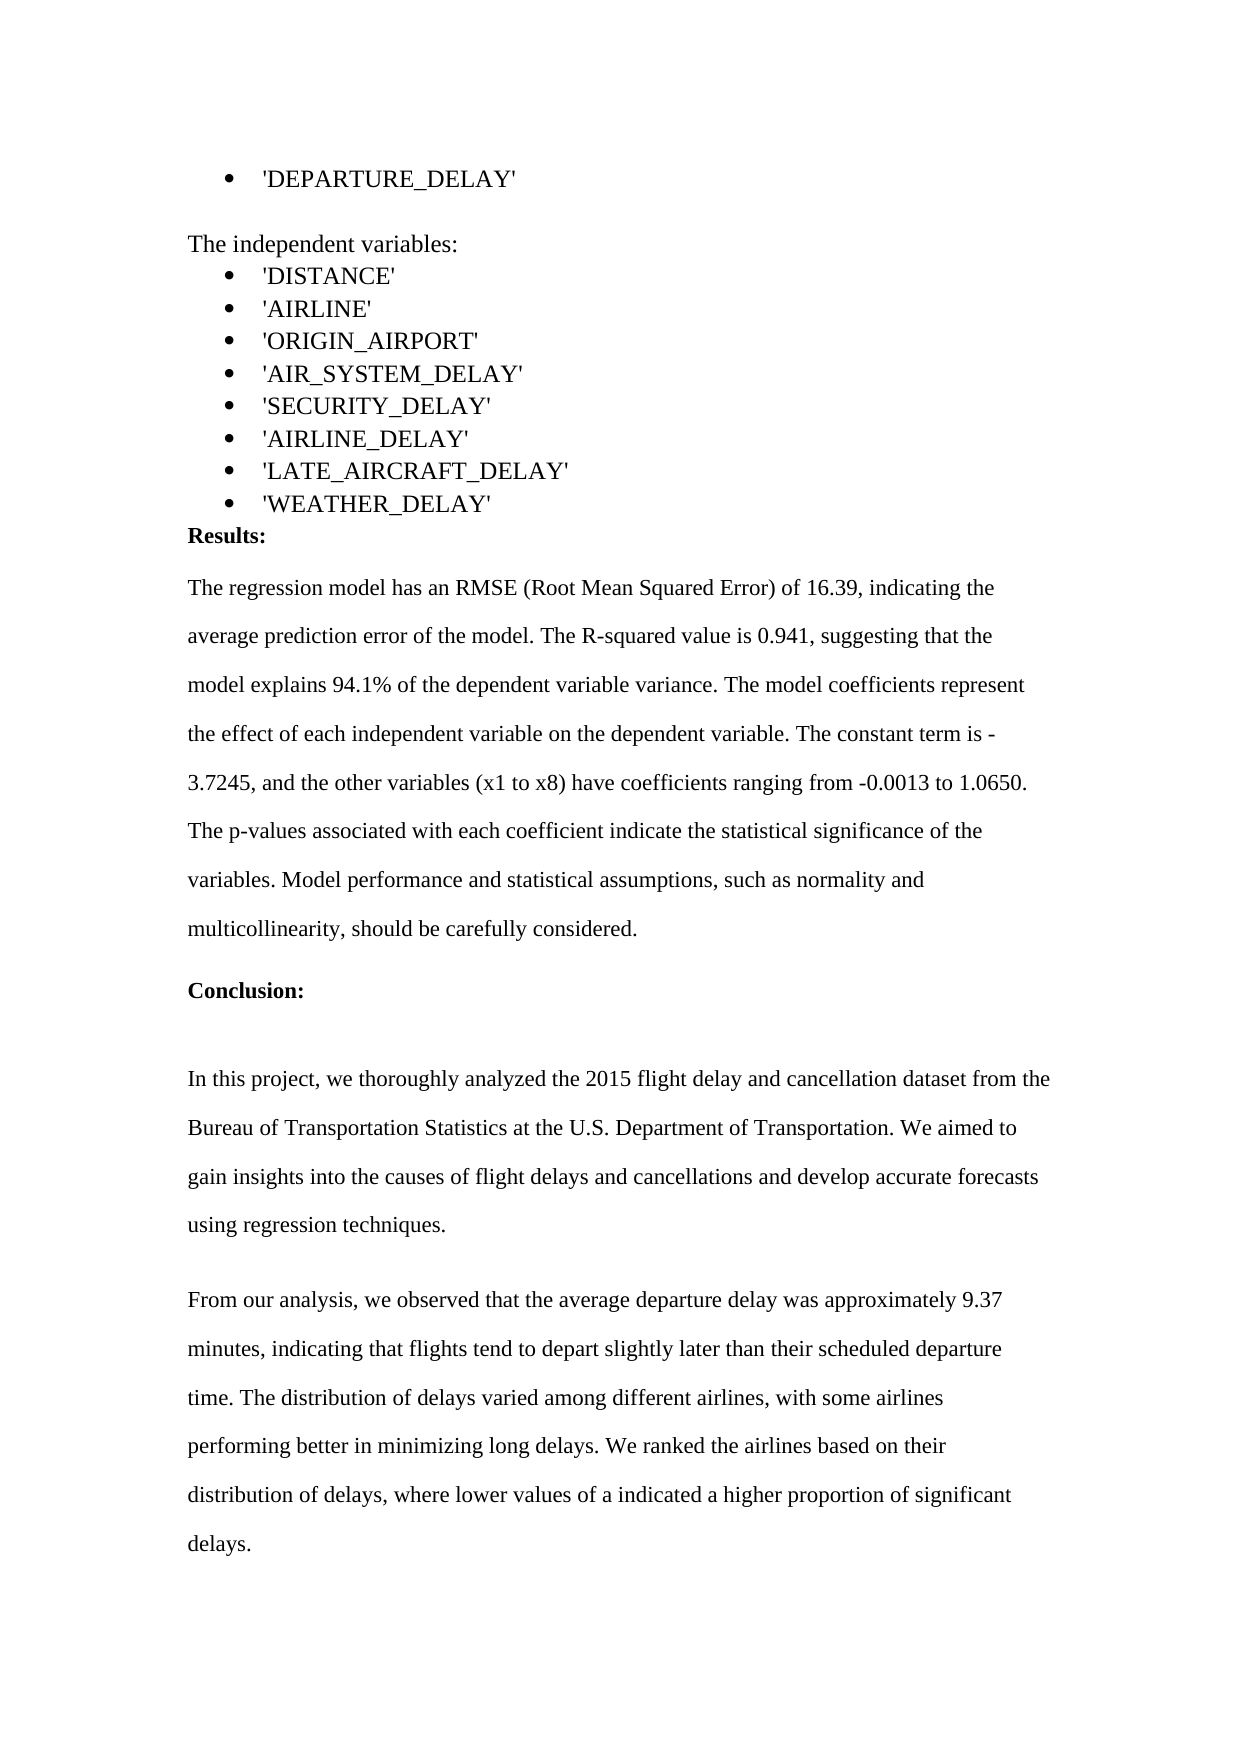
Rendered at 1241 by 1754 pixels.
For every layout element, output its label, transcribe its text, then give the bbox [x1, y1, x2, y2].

list 'AIR_SYSTEM_DELAY' [225, 357, 1053, 389]
text The independent variables: [187, 227, 1053, 259]
list 'LATE_AIRCRAFT_DELAY' [225, 454, 1053, 487]
list 'AIRLINE' [225, 292, 1053, 324]
text The regression model has an RMSE (Root Mean Squared Error) of 16.39, indicating the average prediction error of the model. The R-squared value is 0.941, suggesting that the model explains 94.1% of the dependent variable variance. The model coefficients represent the effect of each independent variable on the dependent variable. The constant term is -3.7245, and the other variables (x1 to x8) have coefficients ranging from -0.0013 to 1.0650. The p-values associated with each coefficient indicate the statistical significance of the variables. Model performance and statistical assumptions, such as normality and multicollinearity, should be carefully considered. [187, 571, 1053, 944]
text In this project, we thoroughly analyzed the 2015 flight delay and cancellation dataset from the Bureau of Transportation Statistics at the U.S. Department of Transportation. We aimed to gain insights into the causes of flight delays and cancellations and develop accurate forecasts using regression techniques. [187, 1062, 1053, 1241]
list 'DEPARTURE_DELAY' [225, 162, 1053, 194]
list 'ORIGIN_AIRPORT' [225, 324, 1053, 357]
list 'DISTANCE' [225, 259, 1053, 292]
list 'WEATHER_DELAY' [225, 487, 1053, 519]
text From our analysis, we observed that the average departure delay was approximately 9.37 minutes, indicating that flights tend to depart slightly later than their scheduled departure time. The distribution of delays varied among different airlines, with some airlines performing better in minimizing long delays. We ranked the airlines based on their distribution of delays, where lower values of a indicated a higher proportion of significant delays. [187, 1283, 1053, 1559]
list 'AIRLINE_DELAY' [225, 422, 1053, 454]
text Results: [187, 519, 1053, 552]
text Conclusion: [187, 974, 1053, 1007]
list 'SECURITY_DELAY' [225, 389, 1053, 422]
